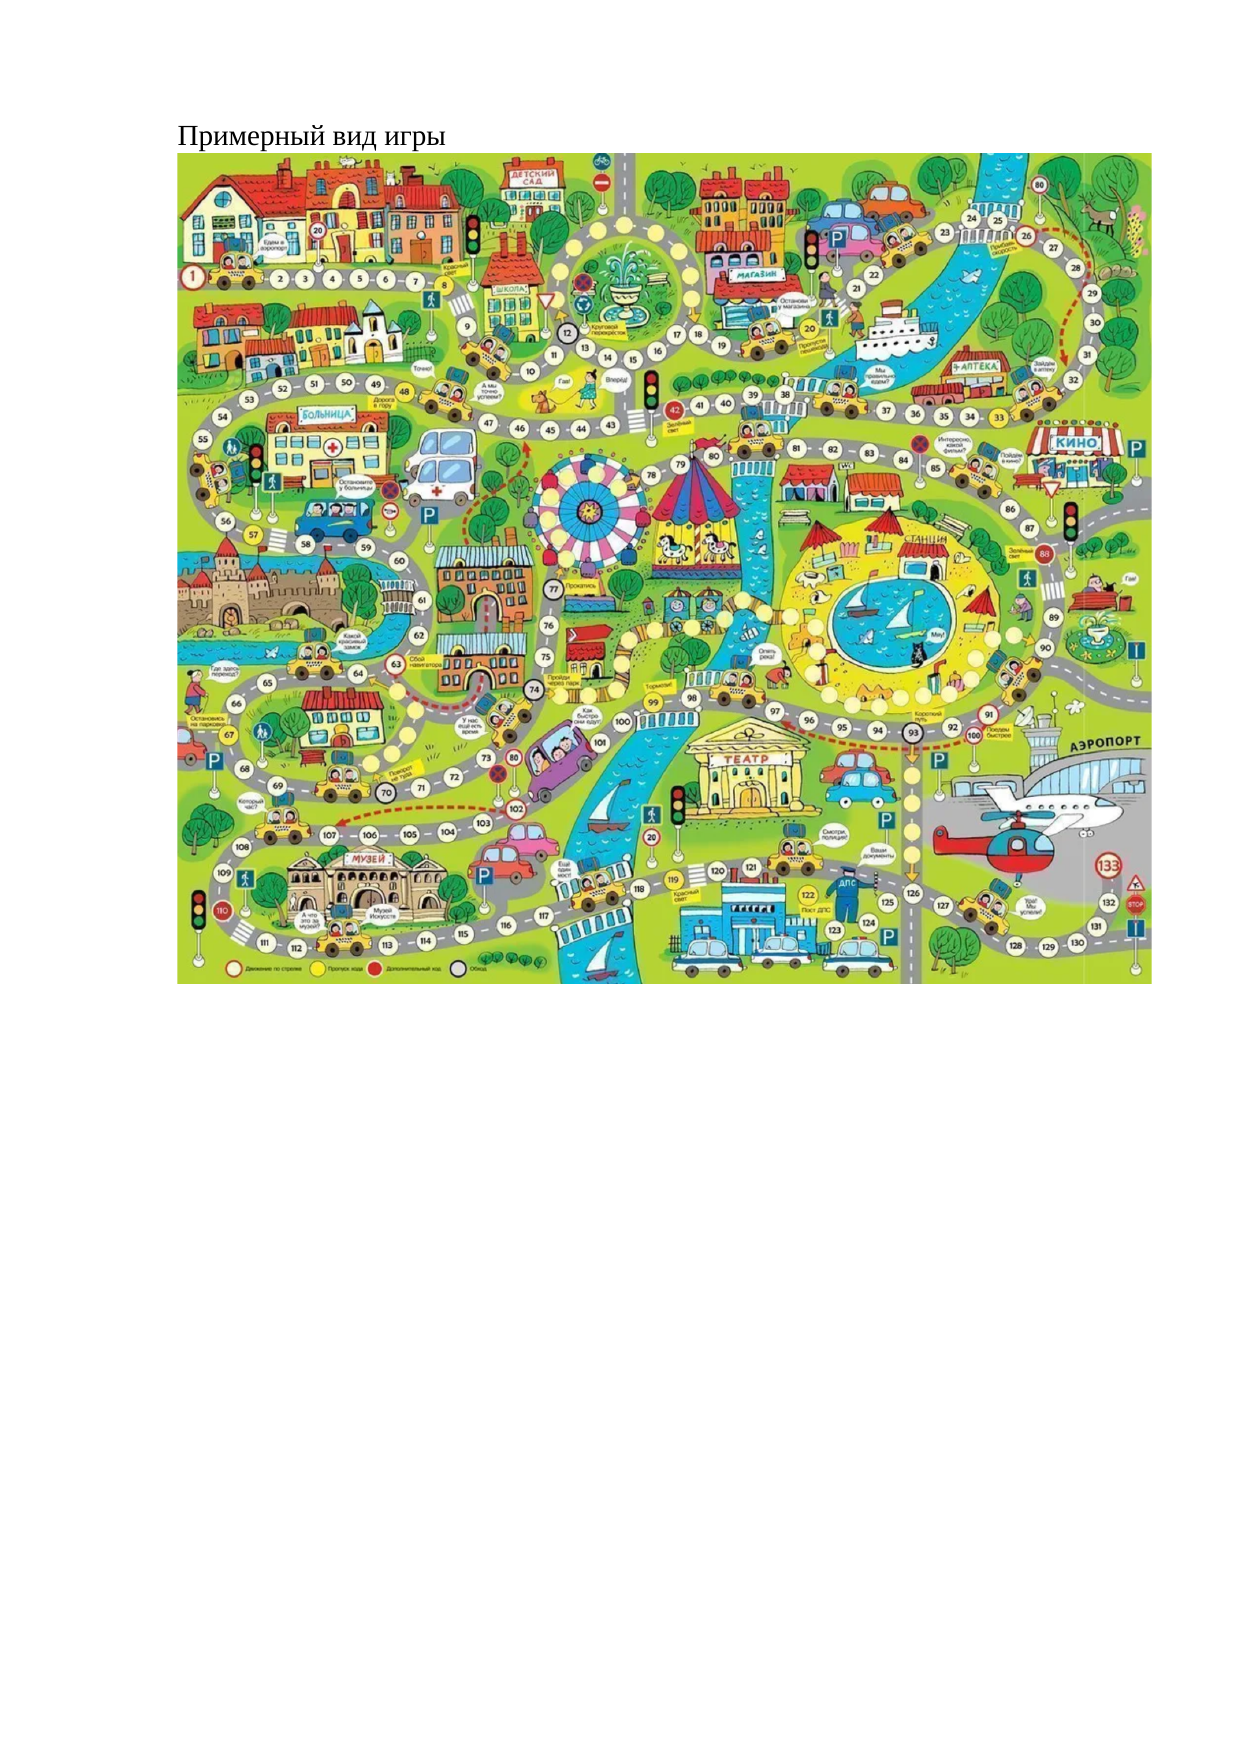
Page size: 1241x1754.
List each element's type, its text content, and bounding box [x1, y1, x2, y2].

picture [177, 153, 1152, 984]
text Примерный вид игры [177, 118, 1152, 153]
